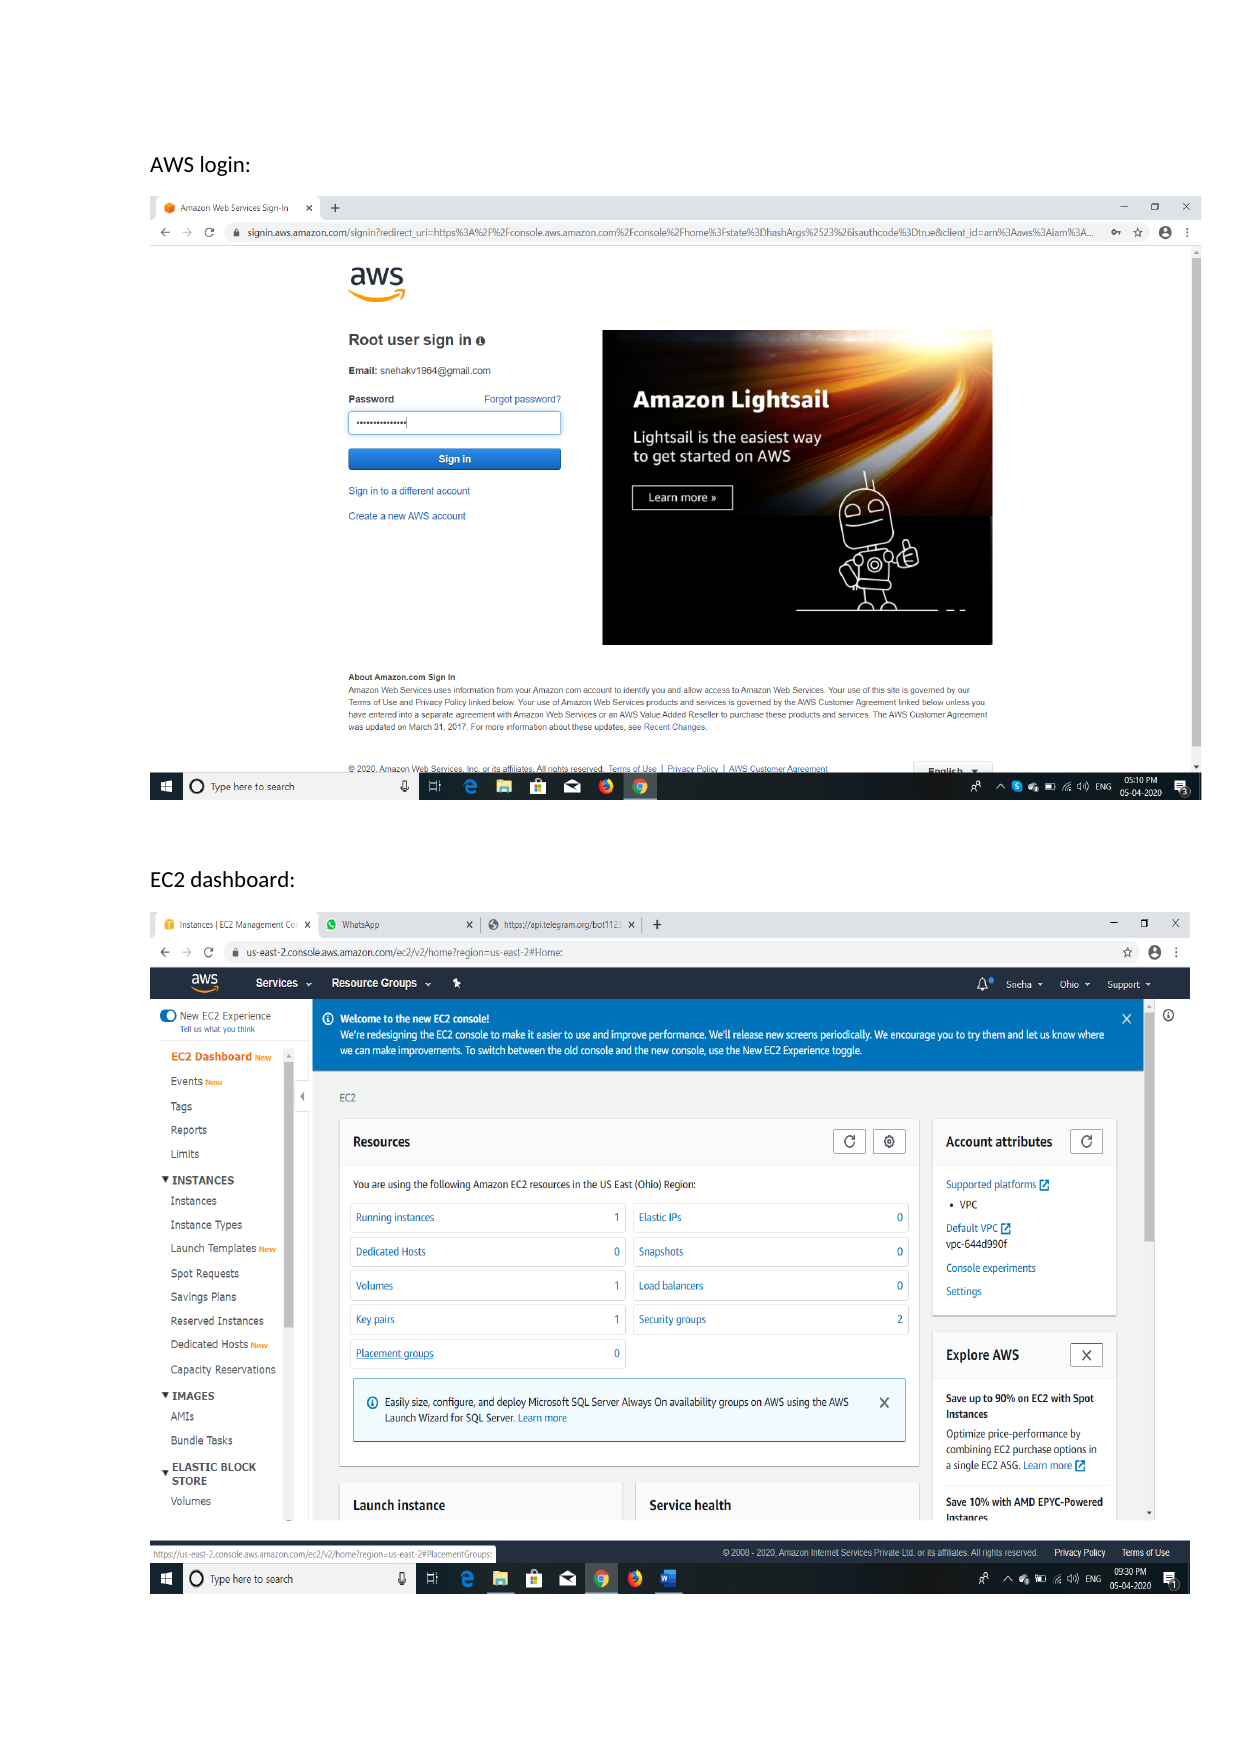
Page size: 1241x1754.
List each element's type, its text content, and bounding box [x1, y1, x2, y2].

text EC2 dashboard: [150, 865, 1090, 893]
picture [150, 196, 1202, 800]
picture [150, 912, 1190, 1594]
text AWS login: [150, 150, 1090, 178]
